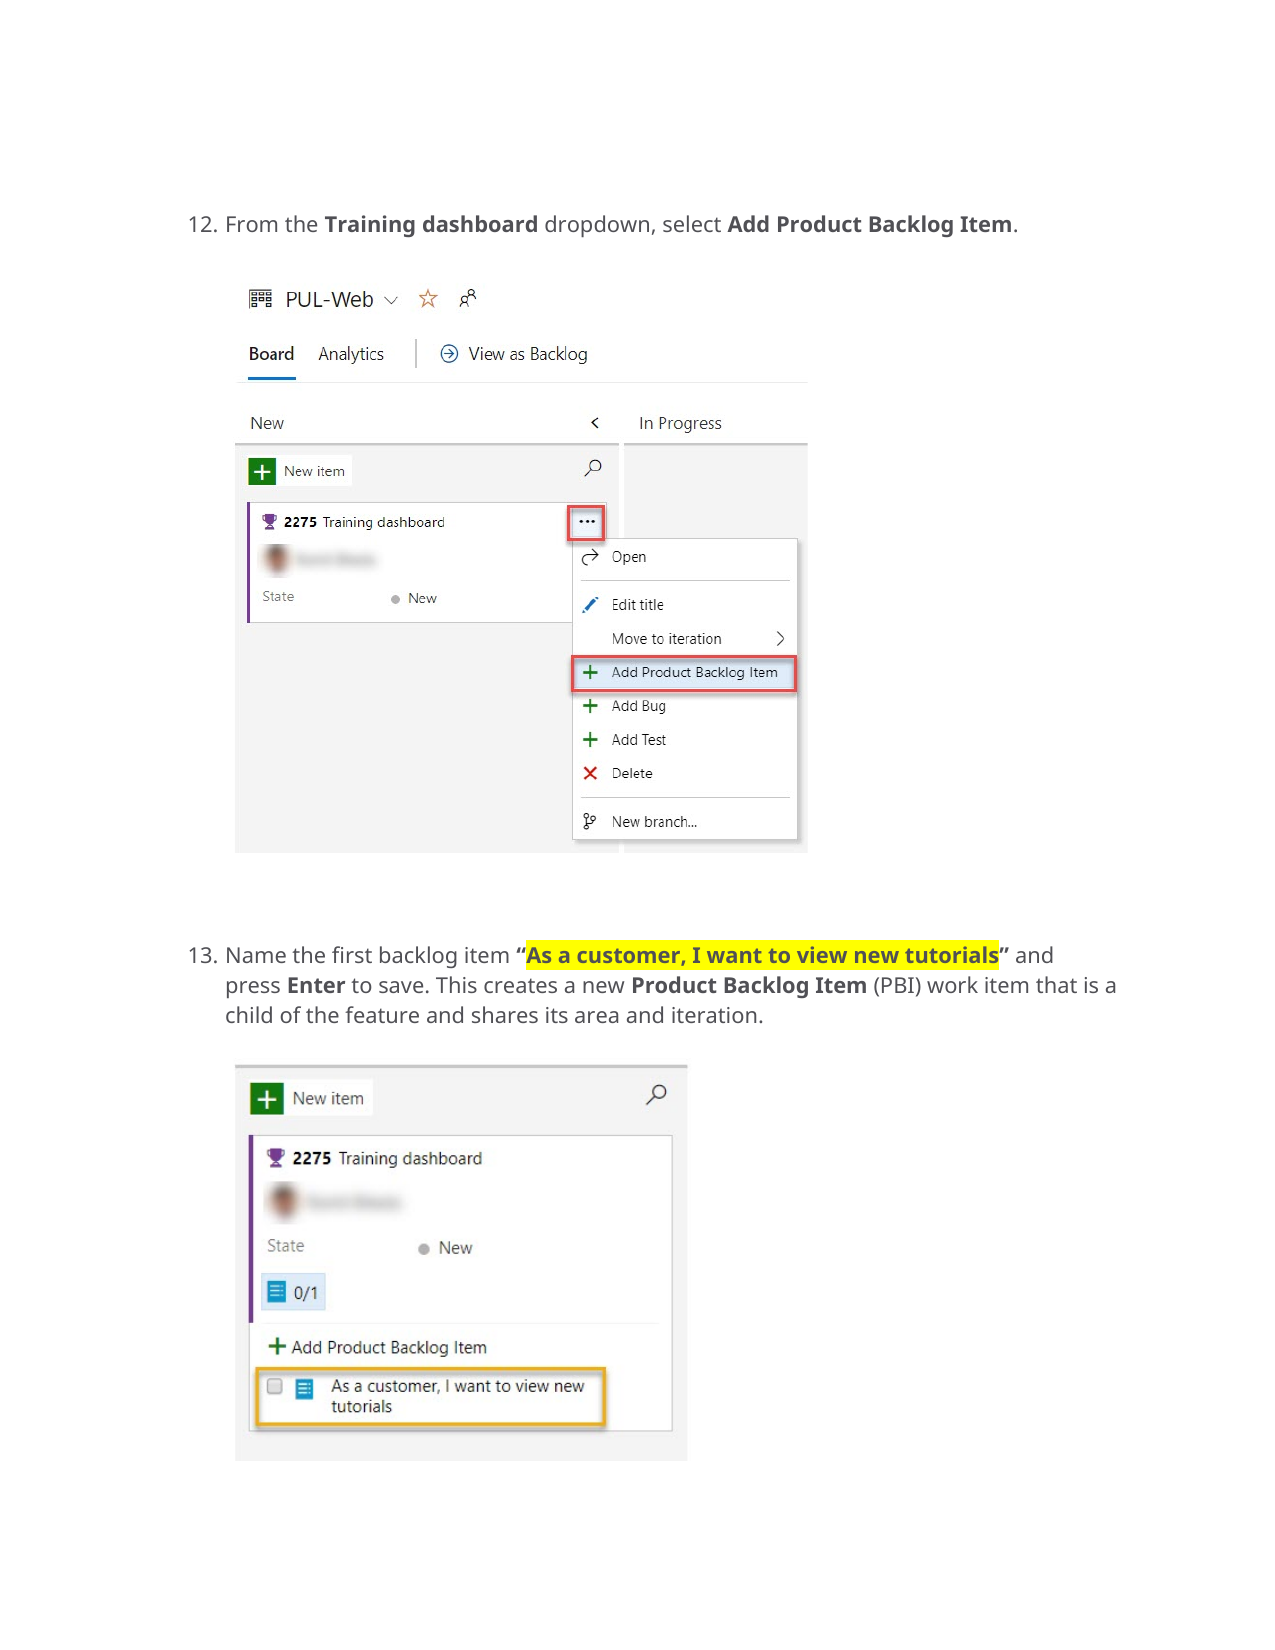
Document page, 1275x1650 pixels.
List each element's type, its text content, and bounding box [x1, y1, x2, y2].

picture [225, 267, 808, 853]
list Name the first backlog item “As a customer, I want to view new tutorials” and press Enter to save. This creates a new Product Backlog Item (PBI) work item that is a child of the feature and shares its area and iteration. [187, 940, 1125, 1030]
list From the Training dashboard dropdown, select Add Product Backlog Item. [187, 209, 1125, 239]
picture [225, 1058, 692, 1461]
